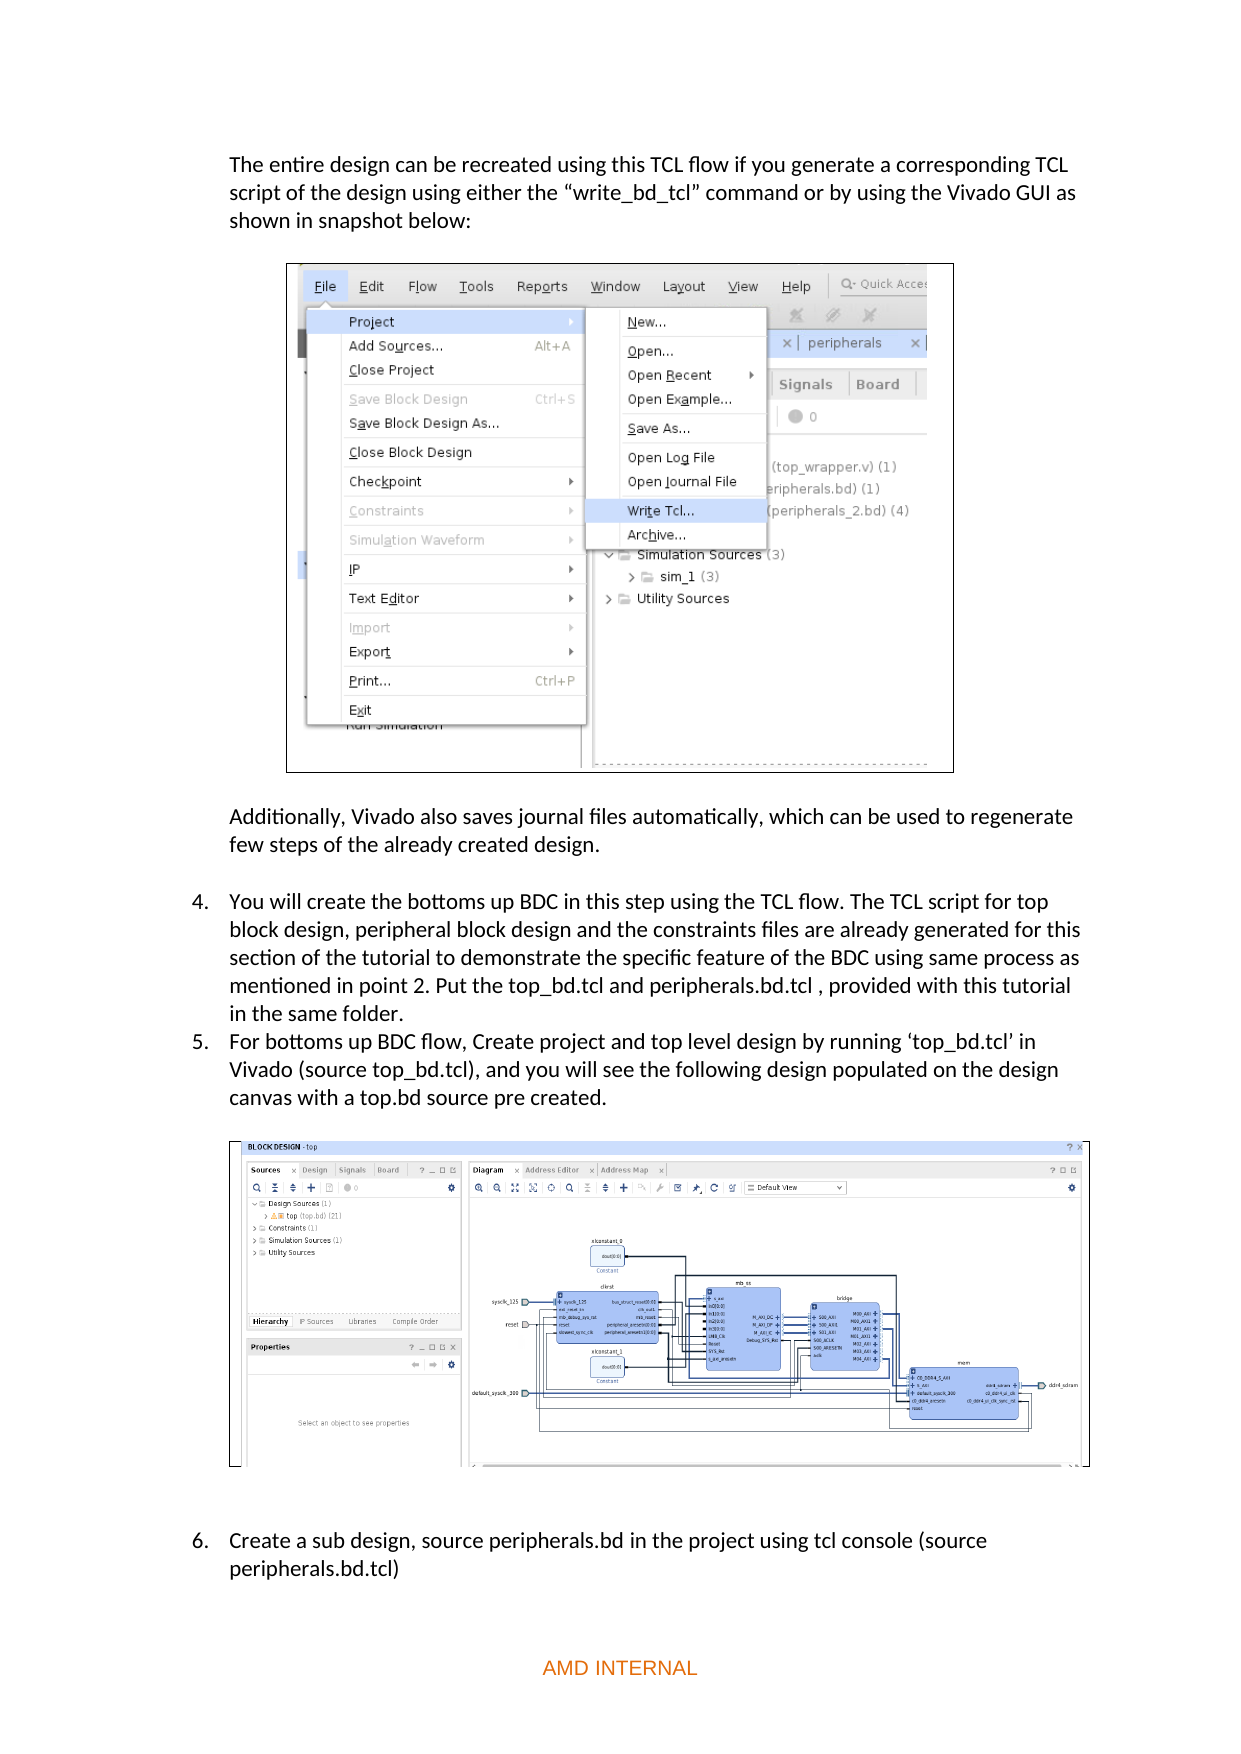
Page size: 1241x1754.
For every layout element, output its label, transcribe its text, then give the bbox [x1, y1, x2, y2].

text The entire design can be recreated using this TCL flow if you generate a corresponding TCL script of the design using either the “write_bd_tcl” command or by using the Vivado GUI as shown in snapshot below: [229, 150, 1090, 234]
text Additionally, Vivado also saves journal files automatically, which can be used to regenerate few steps of the already created design. [229, 802, 1090, 858]
picture [297, 264, 927, 768]
list You will create the bottoms up BDC in this step using the TCL flow. The TCL script for top block design, peripheral block design and the constraints files are already generated for this section of the tutorial to demonstrate the specific feature of the BDC using same process as mentioned in point 2. Put the top_bd.tcl and peripherals.bd.tcl , provided with this tutorial in the same folder. [192, 887, 1090, 1027]
table_header [287, 264, 953, 772]
table_header [230, 1142, 241, 1466]
table_header [1083, 1142, 1089, 1466]
picture [241, 1141, 1083, 1467]
list For bottoms up BDC flow, Create project and top level design by running ‘top_bd.tcl’ in Vivado (source top_bd.tcl), and you will see the following design populated on the design canvas with a top.bd source pre created. [192, 1027, 1090, 1112]
list Create a sub design, source peripherals.bd in the project using tcl console (source peripherals.bd.tcl) [192, 1527, 1090, 1583]
